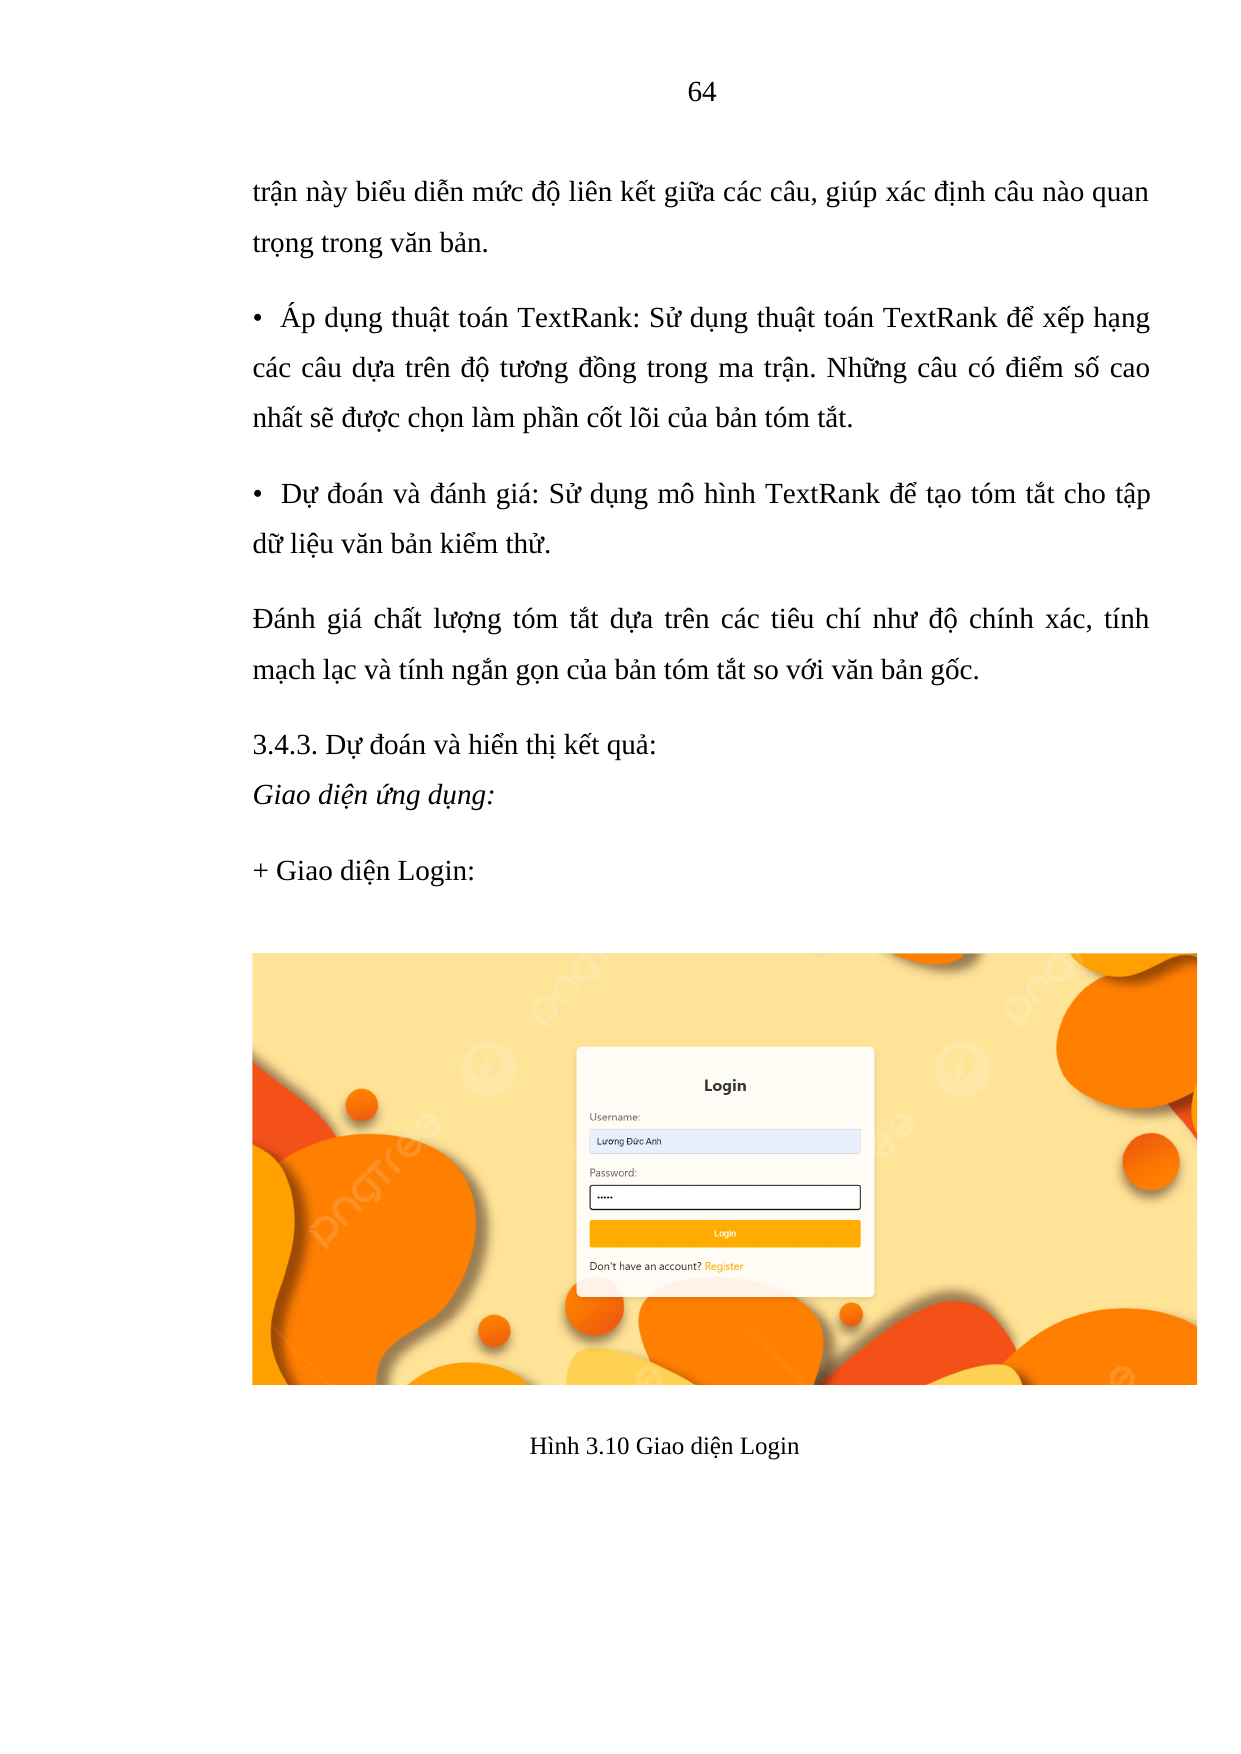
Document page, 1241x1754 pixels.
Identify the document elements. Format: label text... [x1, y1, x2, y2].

text Hình 3.10 Giao diện Login [177, 1431, 1152, 1460]
text • Áp dụng thuật toán TextRank: Sử dụng thuật toán TextRank để xếp hạng các câu dựa trên độ tương đồng trong ma trận. Những câu có điểm số cao nhất sẽ được chọn làm phần cốt lõi của bản tóm tắt. [252, 300, 1152, 434]
text Giao diện ứng dụng: [252, 777, 1152, 811]
text • Dự đoán và đánh giá: Sử dụng mô hình TextRank để tạo tóm tắt cho tập dữ liệu văn bản kiểm thử. [252, 476, 1152, 560]
subtitle 3.4.3. Dự đoán và hiển thị kết quả: [252, 727, 1152, 761]
picture [252, 953, 1198, 1385]
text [252, 174, 1152, 258]
text Đánh giá chất lượng tóm tắt dựa trên các tiêu chí như độ chính xác, tính mạch lạc và tính ngắn gọn của bản tóm tắt so với văn bản gốc. [252, 602, 1152, 685]
text + Giao diện Login: [252, 853, 1152, 886]
